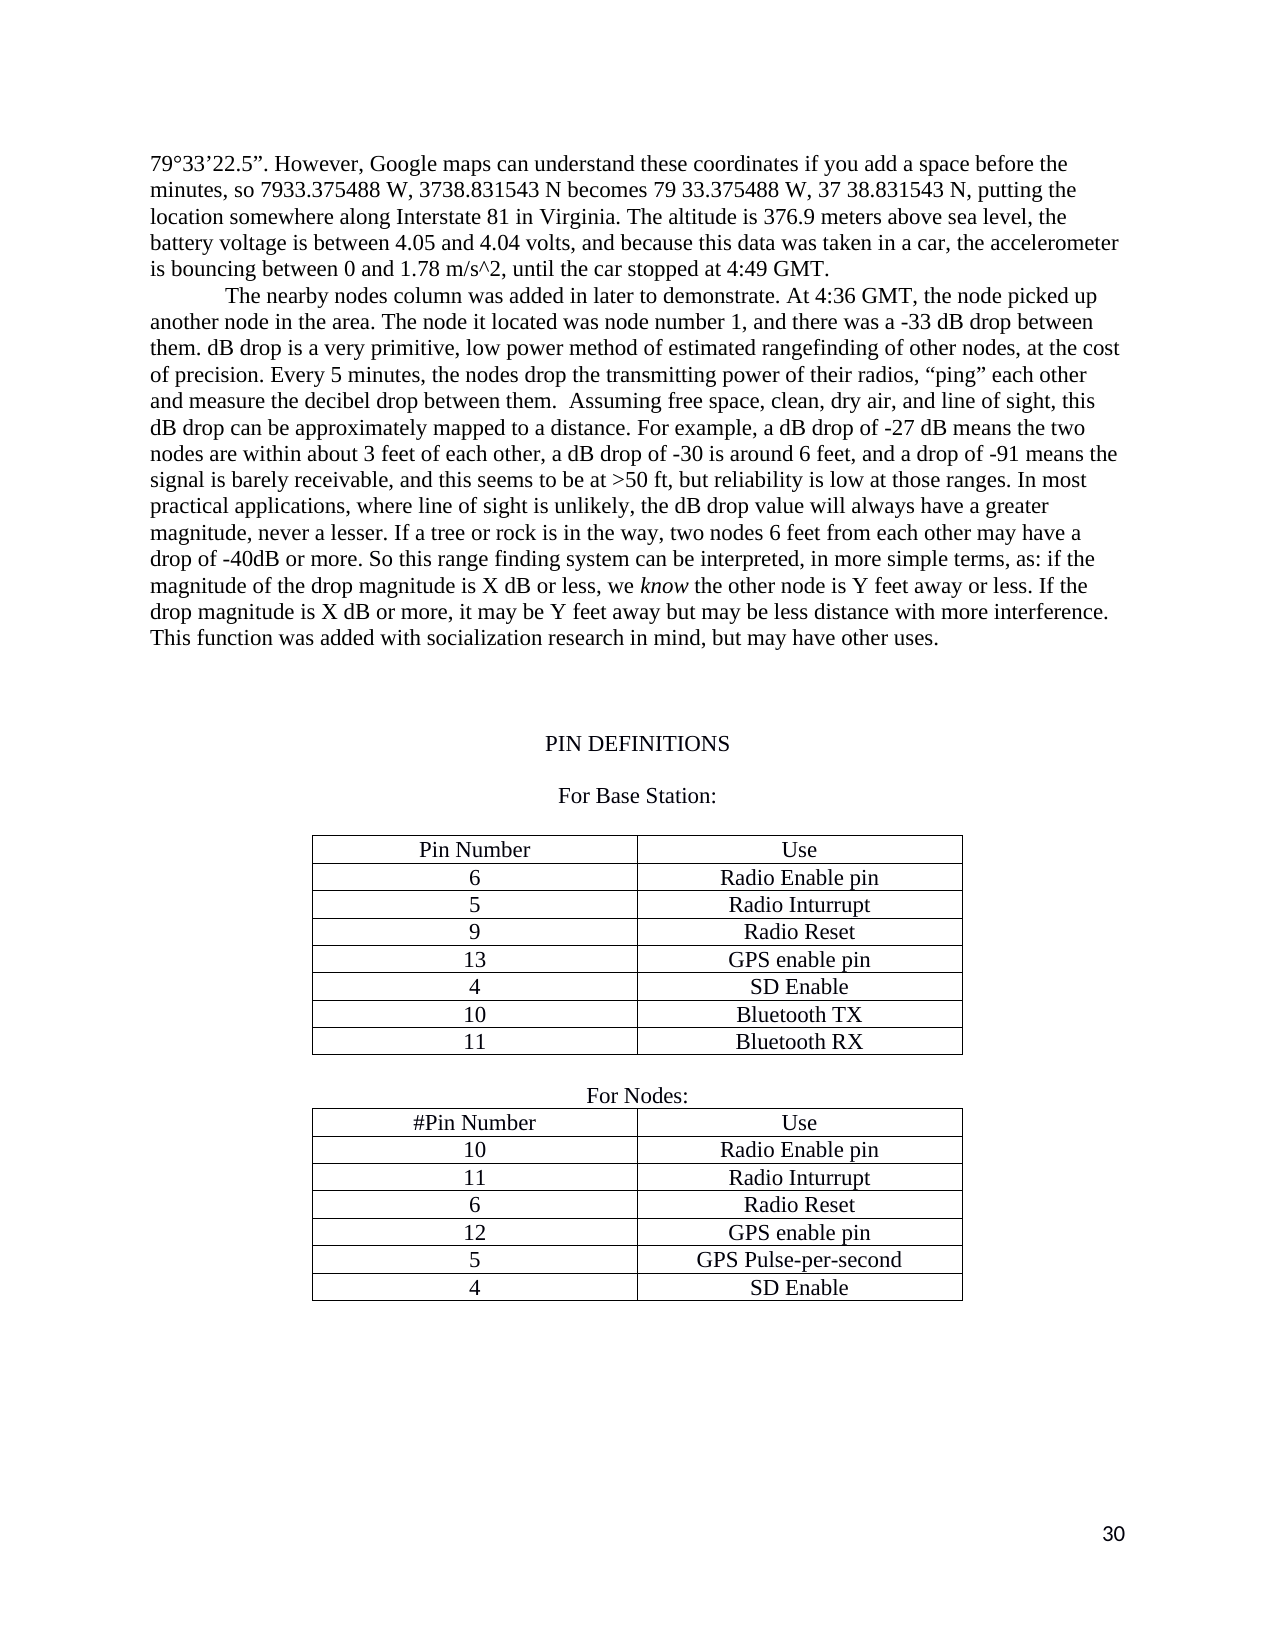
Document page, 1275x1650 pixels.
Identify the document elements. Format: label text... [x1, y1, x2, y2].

table_cell Bluetooth RX [638, 1028, 962, 1054]
table_cell 4 [313, 1274, 637, 1300]
text For Base Station: [150, 782, 1125, 809]
table_header Pin Number [313, 836, 637, 863]
text For Nodes: [150, 1082, 1125, 1108]
table_cell 5 [313, 1246, 637, 1272]
table_cell 6 [313, 864, 637, 890]
table_cell Radio Reset [638, 1191, 962, 1218]
table_cell 13 [313, 946, 637, 972]
text PIN DEFINITIONS [150, 730, 1125, 756]
table_cell 4 [313, 973, 637, 999]
table_cell SD Enable [638, 1274, 962, 1300]
table_header Use [638, 836, 962, 863]
table_header Use [638, 1109, 962, 1136]
table_cell 11 [313, 1028, 637, 1054]
table_cell Radio Inturrupt [638, 1164, 962, 1190]
text The nearby nodes column was added in later to demonstrate. At 4:36 GMT, the node picked up another node in the area. The node it located was node number 1, and there was a -33 dB drop between them. dB drop is a very primitive, low power method of estimated rangefinding of other nodes, at the cost of precision. Every 5 minutes, the nodes drop the transmitting power of their radios, “ping” each other and measure the decibel drop between them. Assuming free space, clean, dry air, and line of sight, this dB drop can be approximately mapped to a distance. For example, a dB drop of -27 dB means the two nodes are within about 3 feet of each other, a dB drop of -30 is around 6 feet, and a drop of -91 means the signal is barely receivable, and this seems to be at >50 ft, but reliability is low at those ranges. In most practical applications, where line of sight is unlikely, the dB drop value will always have a greater magnitude, never a lesser. If a tree or rock is in the way, two nodes 6 feet from each other may have a drop of -40dB or more. So this range finding system can be interpreted, in more simple terms, as: if the magnitude of the drop magnitude is X dB or less, we know the other node is Y feet away or less. If the drop magnitude is X dB or more, it may be Y feet away but may be less distance with more interference. This function was added with socialization research in mind, but may have other uses. [150, 282, 1125, 651]
table_cell 10 [313, 1137, 637, 1163]
table_cell Radio Enable pin [638, 1137, 962, 1163]
table_cell GPS enable pin [638, 1219, 962, 1245]
table_cell GPS Pulse-per-second [638, 1246, 962, 1272]
table_header #Pin Number [313, 1109, 637, 1136]
table_cell SD Enable [638, 973, 962, 999]
table_cell 12 [313, 1219, 637, 1245]
table_cell 6 [313, 1191, 637, 1218]
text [150, 150, 1125, 282]
table_cell Radio Inturrupt [638, 891, 962, 917]
table_cell Bluetooth TX [638, 1001, 962, 1027]
table_cell 11 [313, 1164, 637, 1190]
table_cell 10 [313, 1001, 637, 1027]
table_cell Radio Enable pin [638, 864, 962, 890]
table_cell GPS enable pin [638, 946, 962, 972]
table_cell 9 [313, 919, 637, 945]
table_cell 5 [313, 891, 637, 917]
table_cell Radio Reset [638, 919, 962, 945]
